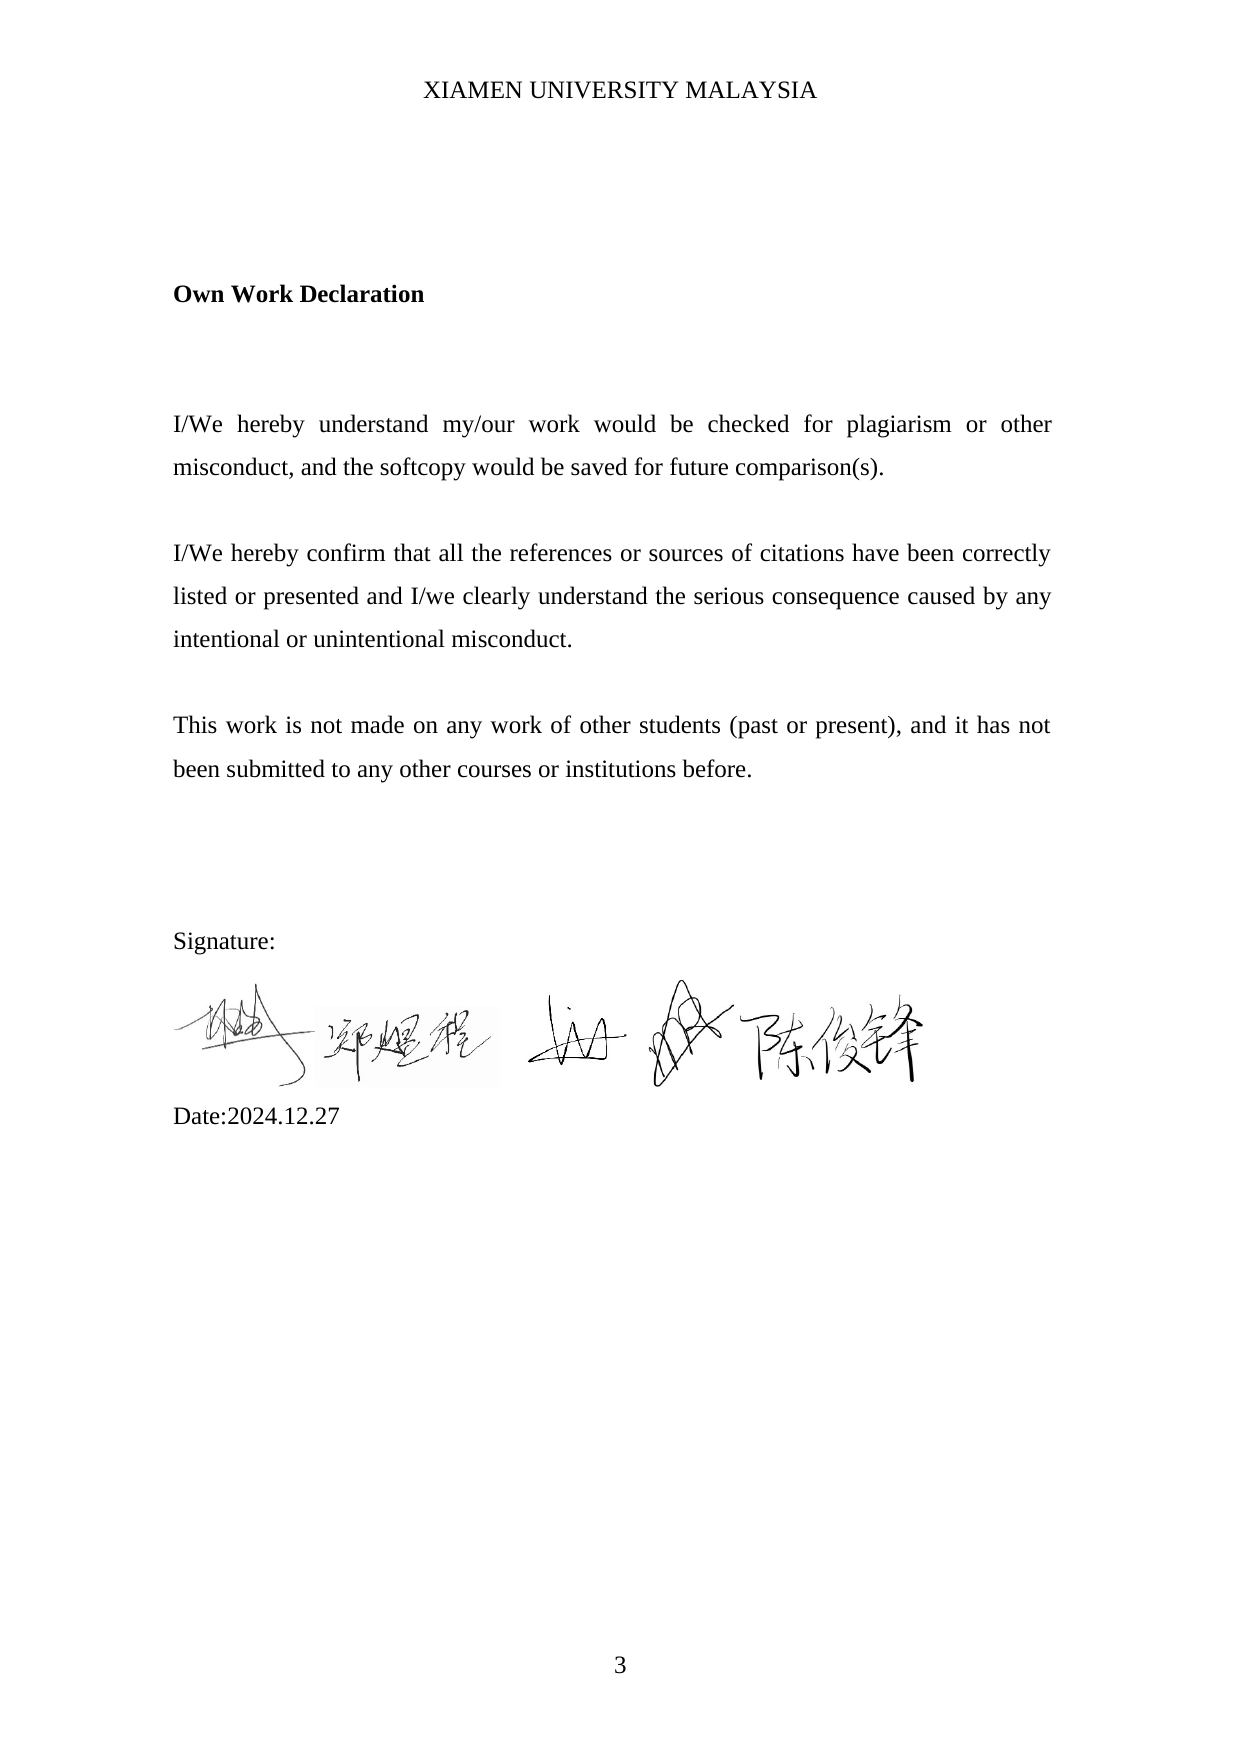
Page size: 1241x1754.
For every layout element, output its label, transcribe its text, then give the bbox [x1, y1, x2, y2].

text This work is not made on any work of other students (past or present), and it has not been submitted to any other courses or institutions before. [173, 711, 1053, 782]
text Date:2024.12.27 [173, 1101, 1053, 1130]
text Own Work Declaration [173, 279, 1053, 308]
text I/We hereby confirm that all the references or sources of citations have been correctly listed or presented and I/we clearly understand the serious consequence caused by any intentional or unintentional misconduct. [173, 538, 1053, 653]
picture [172, 982, 501, 1087]
text Signature: [173, 926, 1053, 955]
picture [647, 978, 946, 1087]
text I/We hereby understand my/our work would be checked for plagiarism or other misconduct, and the softcopy would be saved for future comparison(s). [173, 409, 1053, 481]
picture [512, 969, 642, 1087]
